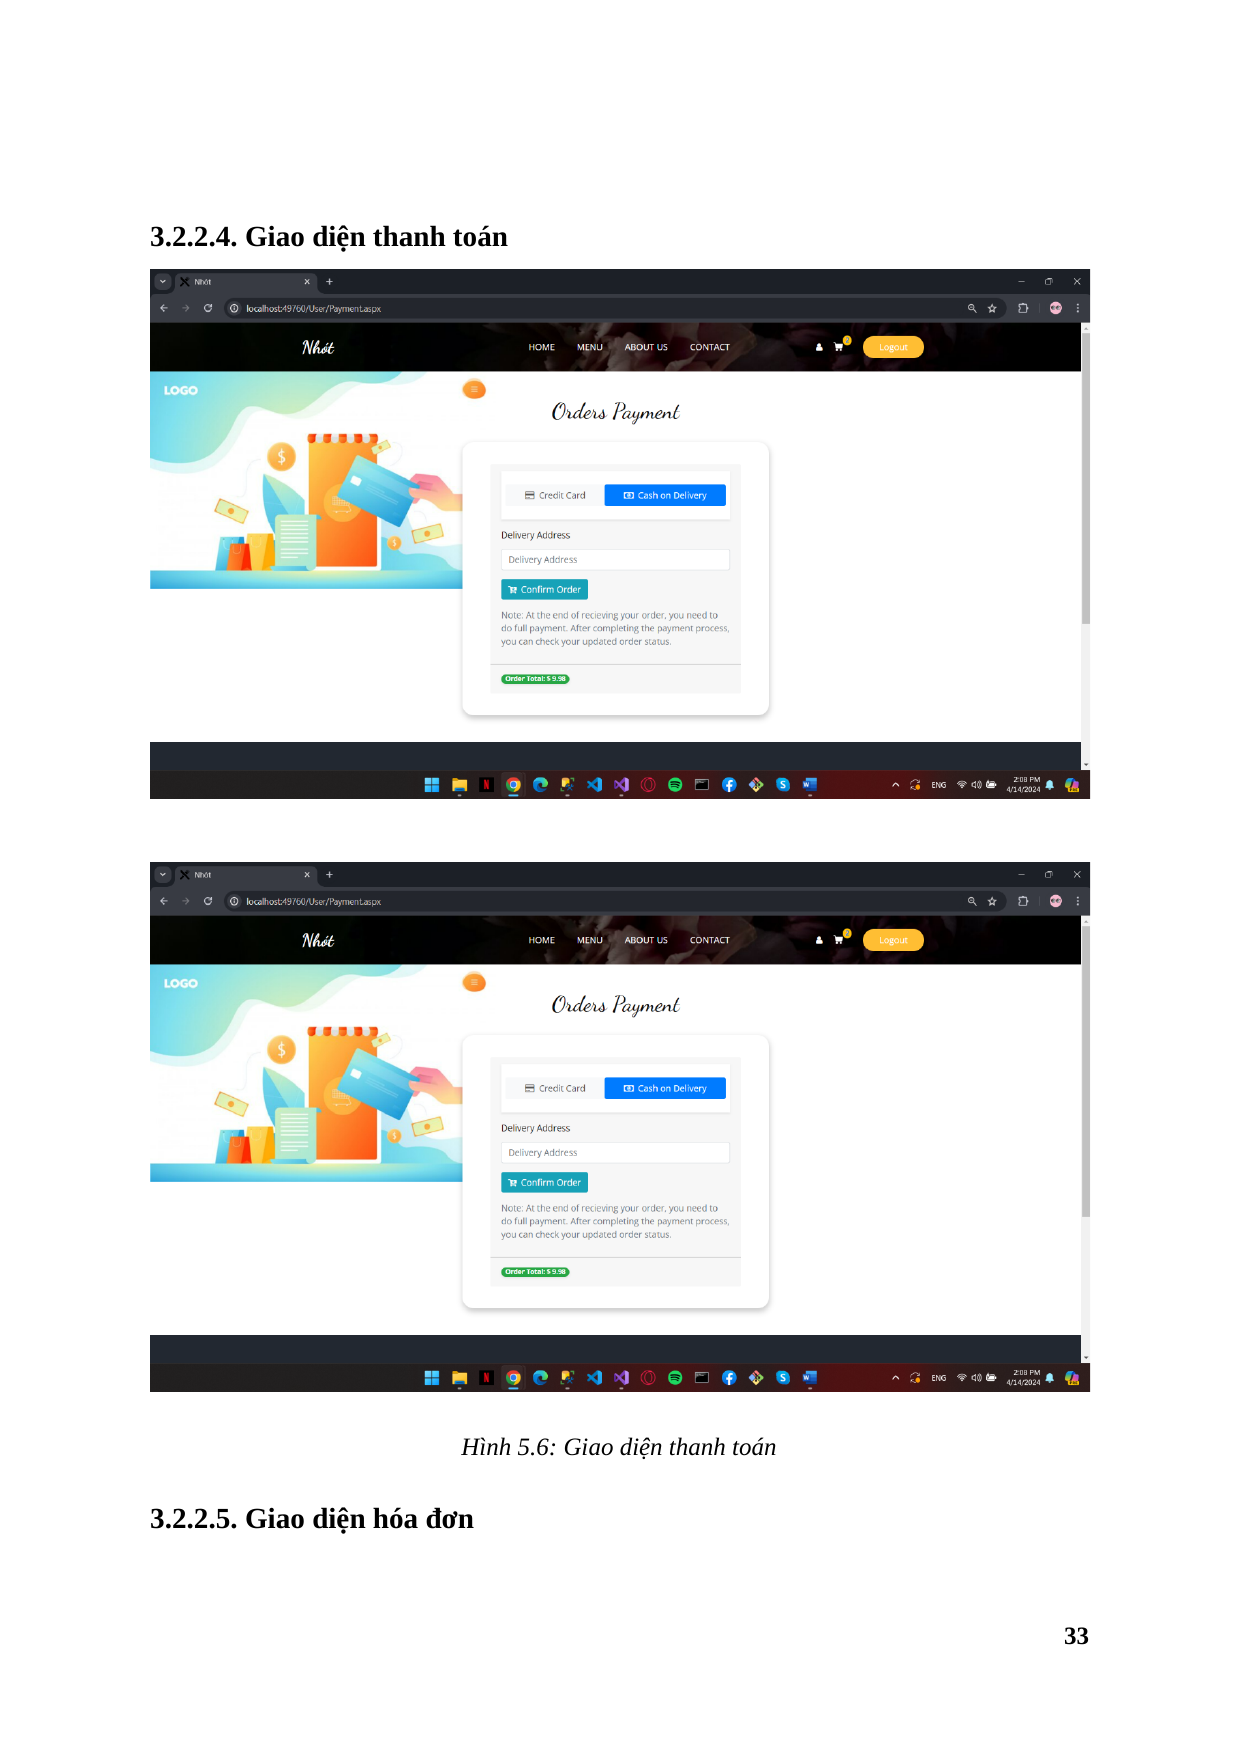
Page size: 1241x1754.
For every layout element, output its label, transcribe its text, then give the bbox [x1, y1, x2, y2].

text 3.2.2.5. Giao diện hóa đơn [150, 1501, 1090, 1534]
text Hình 5.6: Giao diện thanh toán [150, 1432, 1090, 1461]
text 3.2.2.4. Giao diện thanh toán [150, 219, 1090, 252]
picture [150, 269, 1091, 799]
picture [150, 862, 1091, 1392]
